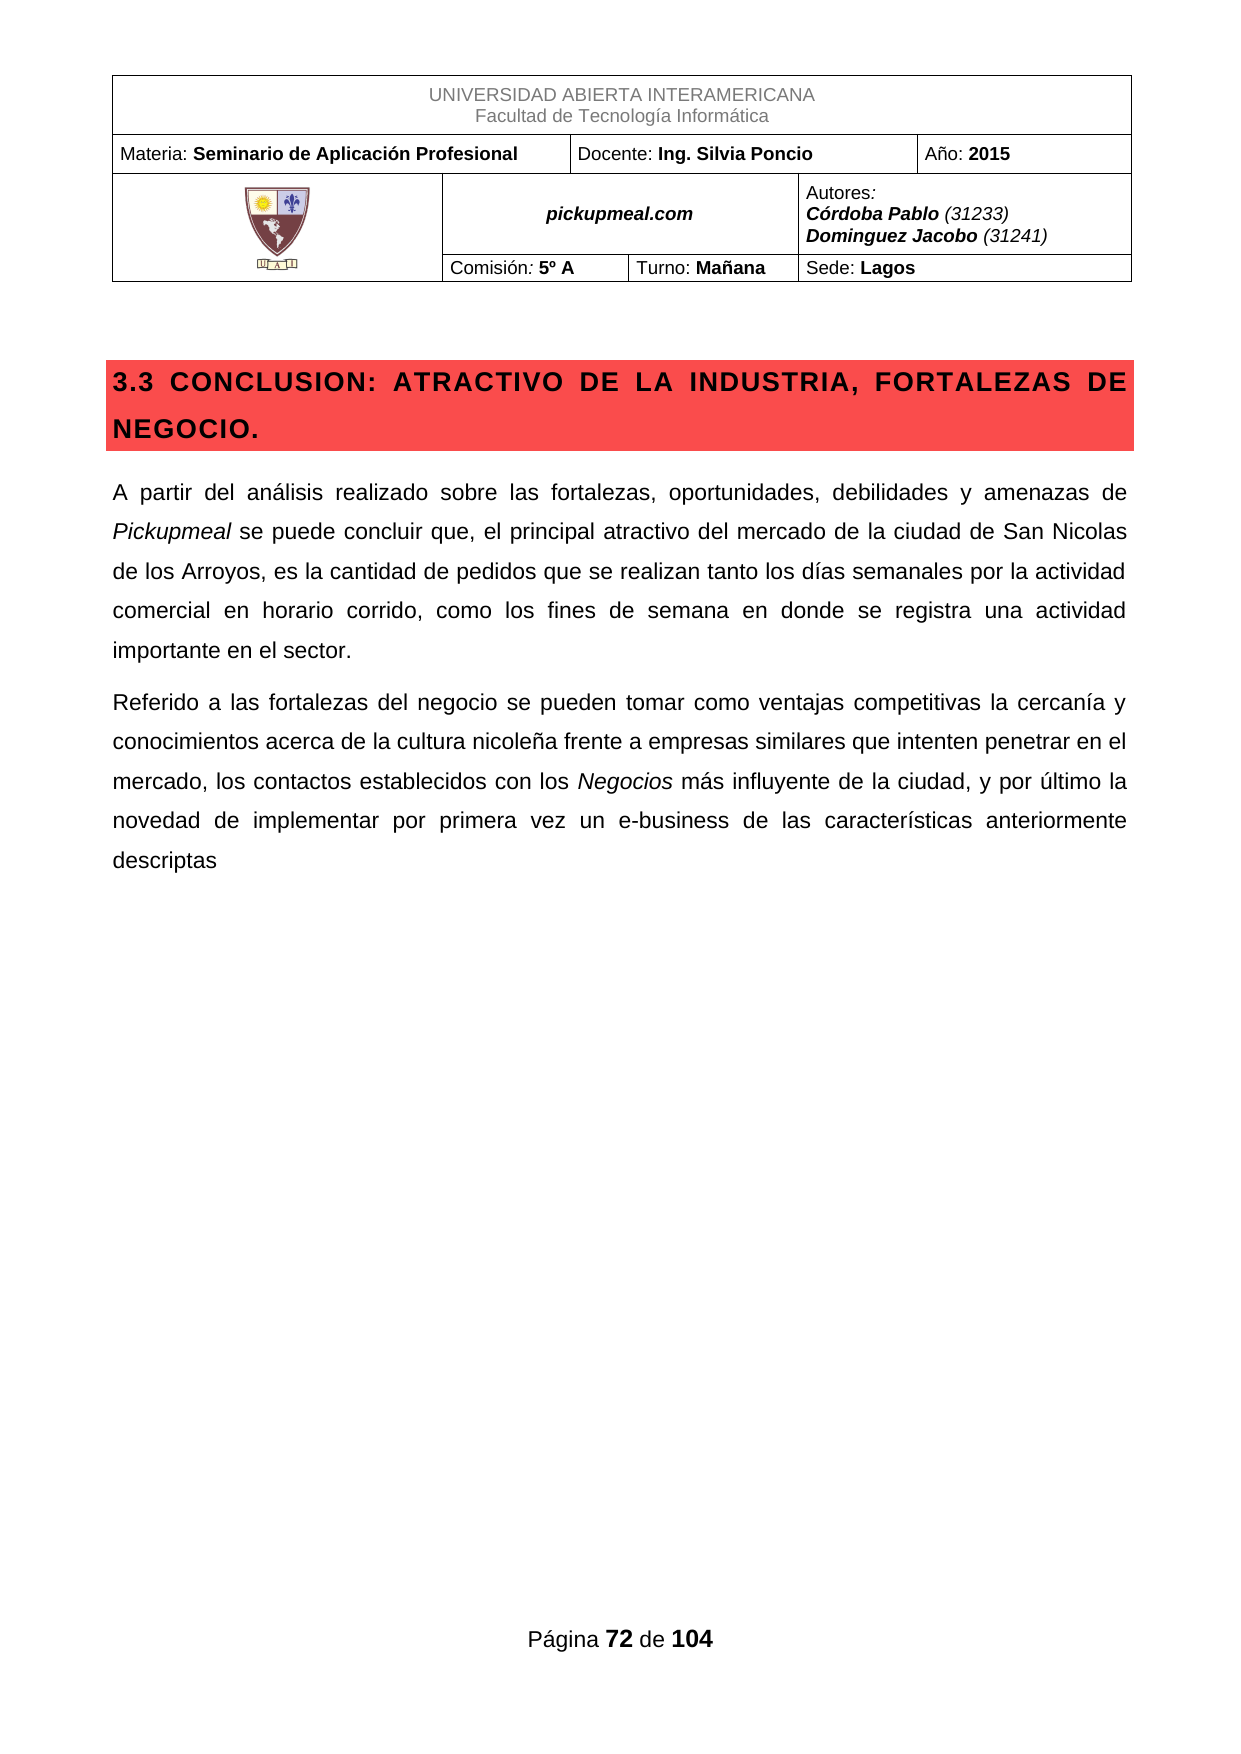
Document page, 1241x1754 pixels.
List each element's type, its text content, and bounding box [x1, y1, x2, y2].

picture [230, 182, 325, 273]
subtitle 3.3 Conclusion: atractivo de la industria, fortalezas de negocio. [113, 366, 1128, 444]
text Referido a las fortalezas del negocio se pueden tomar como ventajas competitivas la cercanía y conocimientos acerca de la cultura nicoleña frente a empresas similares que intenten penetrar en el mercado, los contactos establecidos con los Negocios más influyente de la ciudad, y por último la novedad de implementar por primera vez un e-business de las características anteriormente descriptas [112, 689, 1128, 873]
text A partir del análisis realizado sobre las fortalezas, oportunidades, debilidades y amenazas de Pickupmeal se puede concluir que, el principal atractivo del mercado de la ciudad de San Nicolas de los Arroyos, es la cantidad de pedidos que se realizan tanto los días semanales por la actividad comercial en horario corrido, como los fines de semana en donde se registra una actividad importante en el sector. [112, 479, 1128, 663]
